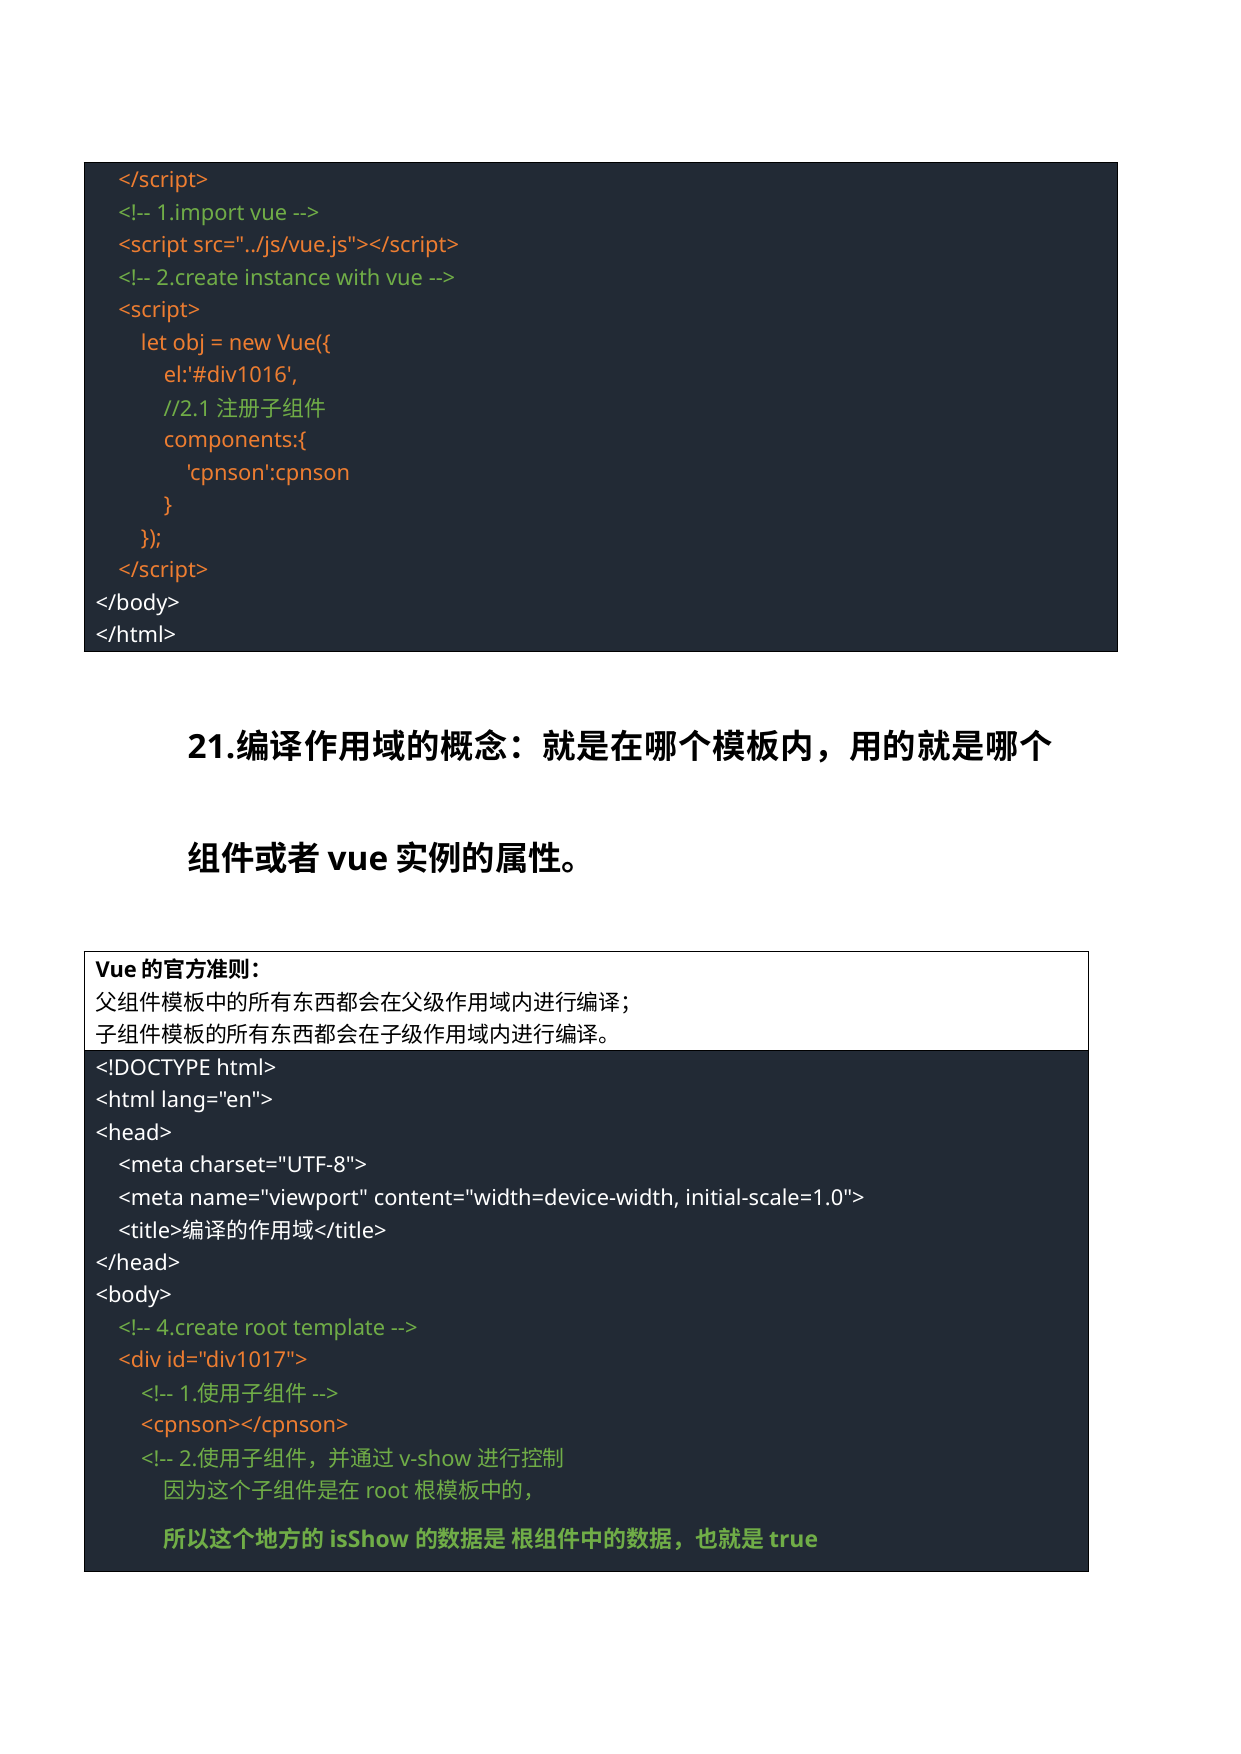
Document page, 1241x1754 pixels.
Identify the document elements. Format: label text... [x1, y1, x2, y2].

table_header Vue的官方准则： 父组件模板中的所有东西都会在父级作用域内进行编译； 子组件模板的所有东西都会在子级作用域内进行编译。 [85, 952, 1088, 1049]
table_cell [85, 163, 1117, 651]
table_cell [85, 1051, 1088, 1571]
subtitle 21.编译作用域的概念：就是在哪个模板内，用的就是哪个组件或者vue实例的属性。 [187, 711, 1053, 888]
